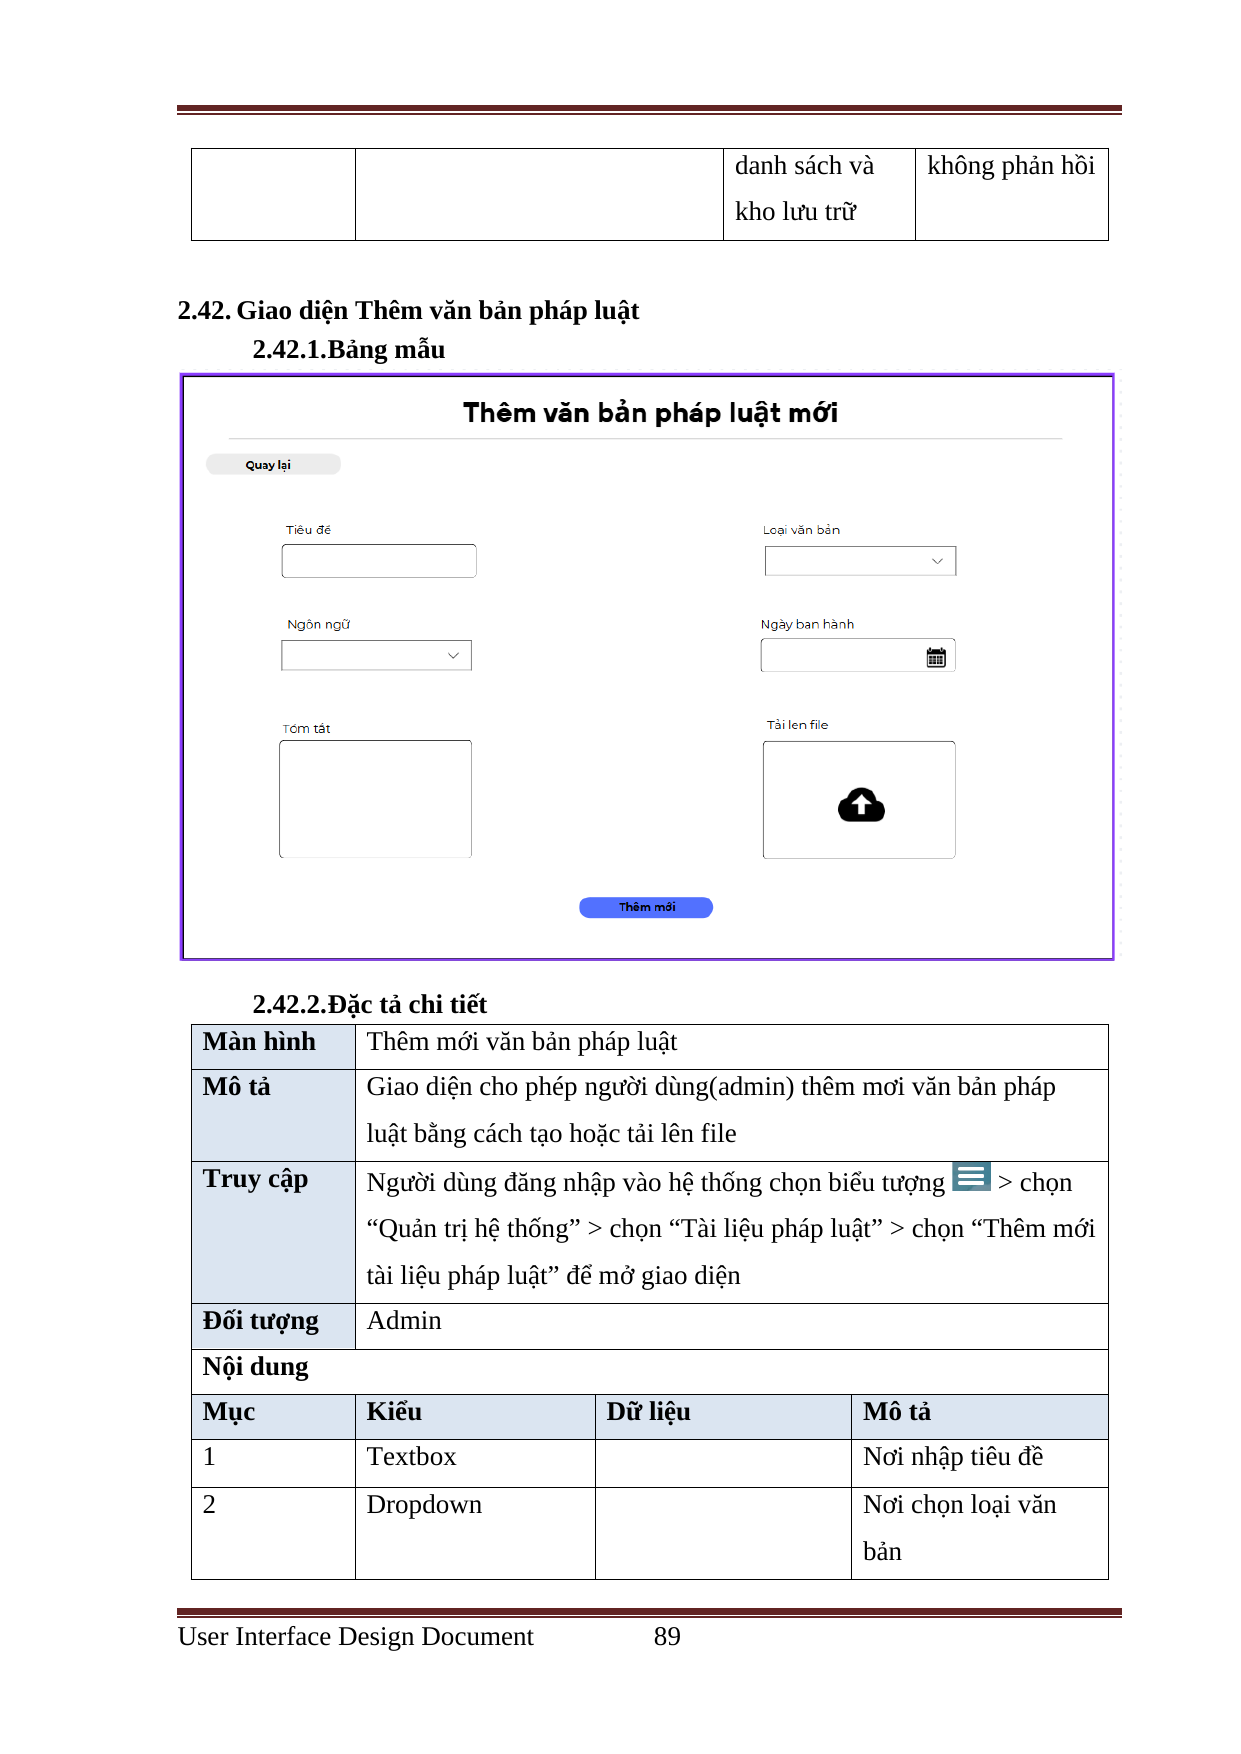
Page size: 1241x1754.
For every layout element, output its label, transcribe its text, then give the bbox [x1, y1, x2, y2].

subtitle Đặc tả chi tiết [252, 988, 1122, 1019]
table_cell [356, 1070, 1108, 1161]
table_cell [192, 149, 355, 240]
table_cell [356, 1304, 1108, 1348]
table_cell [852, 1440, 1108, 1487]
subtitle Giao diện Thêm văn bản pháp luật [177, 294, 1122, 325]
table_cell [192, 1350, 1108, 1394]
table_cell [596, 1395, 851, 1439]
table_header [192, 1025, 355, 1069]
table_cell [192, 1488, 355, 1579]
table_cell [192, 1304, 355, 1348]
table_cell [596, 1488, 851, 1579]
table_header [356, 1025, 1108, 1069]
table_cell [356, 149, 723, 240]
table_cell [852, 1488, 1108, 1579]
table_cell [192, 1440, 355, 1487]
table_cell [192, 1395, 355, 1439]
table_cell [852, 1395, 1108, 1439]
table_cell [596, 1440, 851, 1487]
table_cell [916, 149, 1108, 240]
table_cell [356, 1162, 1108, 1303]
picture [952, 1162, 991, 1191]
subtitle Bảng mẫu [252, 334, 1122, 365]
picture [177, 369, 1123, 963]
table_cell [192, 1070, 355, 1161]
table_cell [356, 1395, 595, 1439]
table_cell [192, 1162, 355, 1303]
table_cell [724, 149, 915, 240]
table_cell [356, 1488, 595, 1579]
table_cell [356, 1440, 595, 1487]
